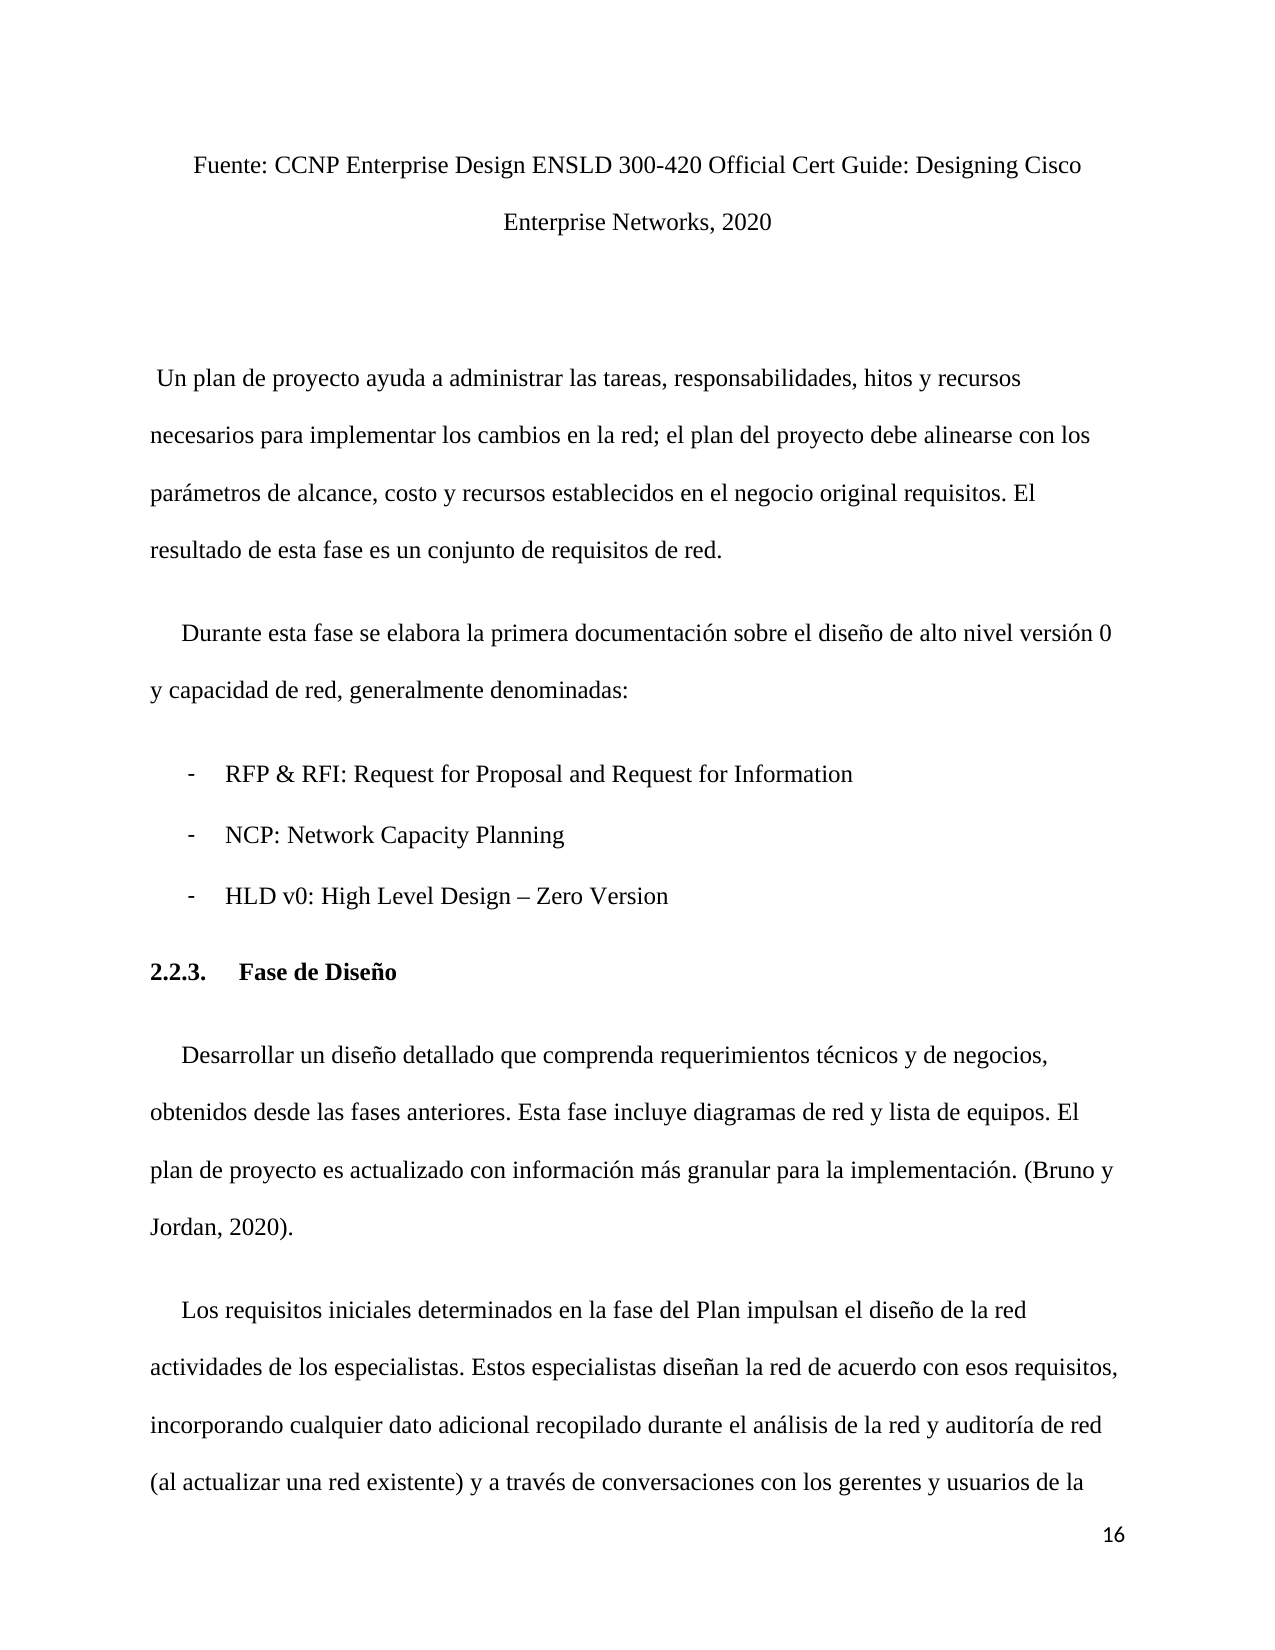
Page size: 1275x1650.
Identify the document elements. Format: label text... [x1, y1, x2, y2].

text Fuente: CCNP Enterprise Design ENSLD 300-420 Official Cert Guide: Designing Cisco Enterprise Networks, 2020 [150, 150, 1125, 236]
subtitle Fase de Diseño [150, 957, 1125, 986]
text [150, 1295, 1125, 1496]
text Desarrollar un diseño detallado que comprenda requerimientos técnicos y de negocios, obtenidos desde las fases anteriores. Esta fase incluye diagramas de red y lista de equipos. El plan de proyecto es actualizado con información más granular para la implementación. (Bruno y Jordan, 2020). [150, 1040, 1125, 1241]
list NCP: Network Capacity Planning [187, 819, 1125, 849]
list HLD v0: High Level Design – Zero Version [187, 880, 1125, 910]
text Un plan de proyecto ayuda a administrar las tareas, responsabilidades, hitos y recursos necesarios para implementar los cambios en la red; el plan del proyecto debe alinearse con los parámetros de alcance, costo y recursos establecidos en el negocio original requisitos. El resultado de esta fase es un conjunto de requisitos de red. [150, 363, 1125, 564]
text Durante esta fase se elabora la primera documentación sobre el diseño de alto nivel versión 0 y capacidad de red, generalmente denominadas: [150, 618, 1125, 704]
list RFP & RFI: Request for Proposal and Request for Information [187, 758, 1125, 788]
